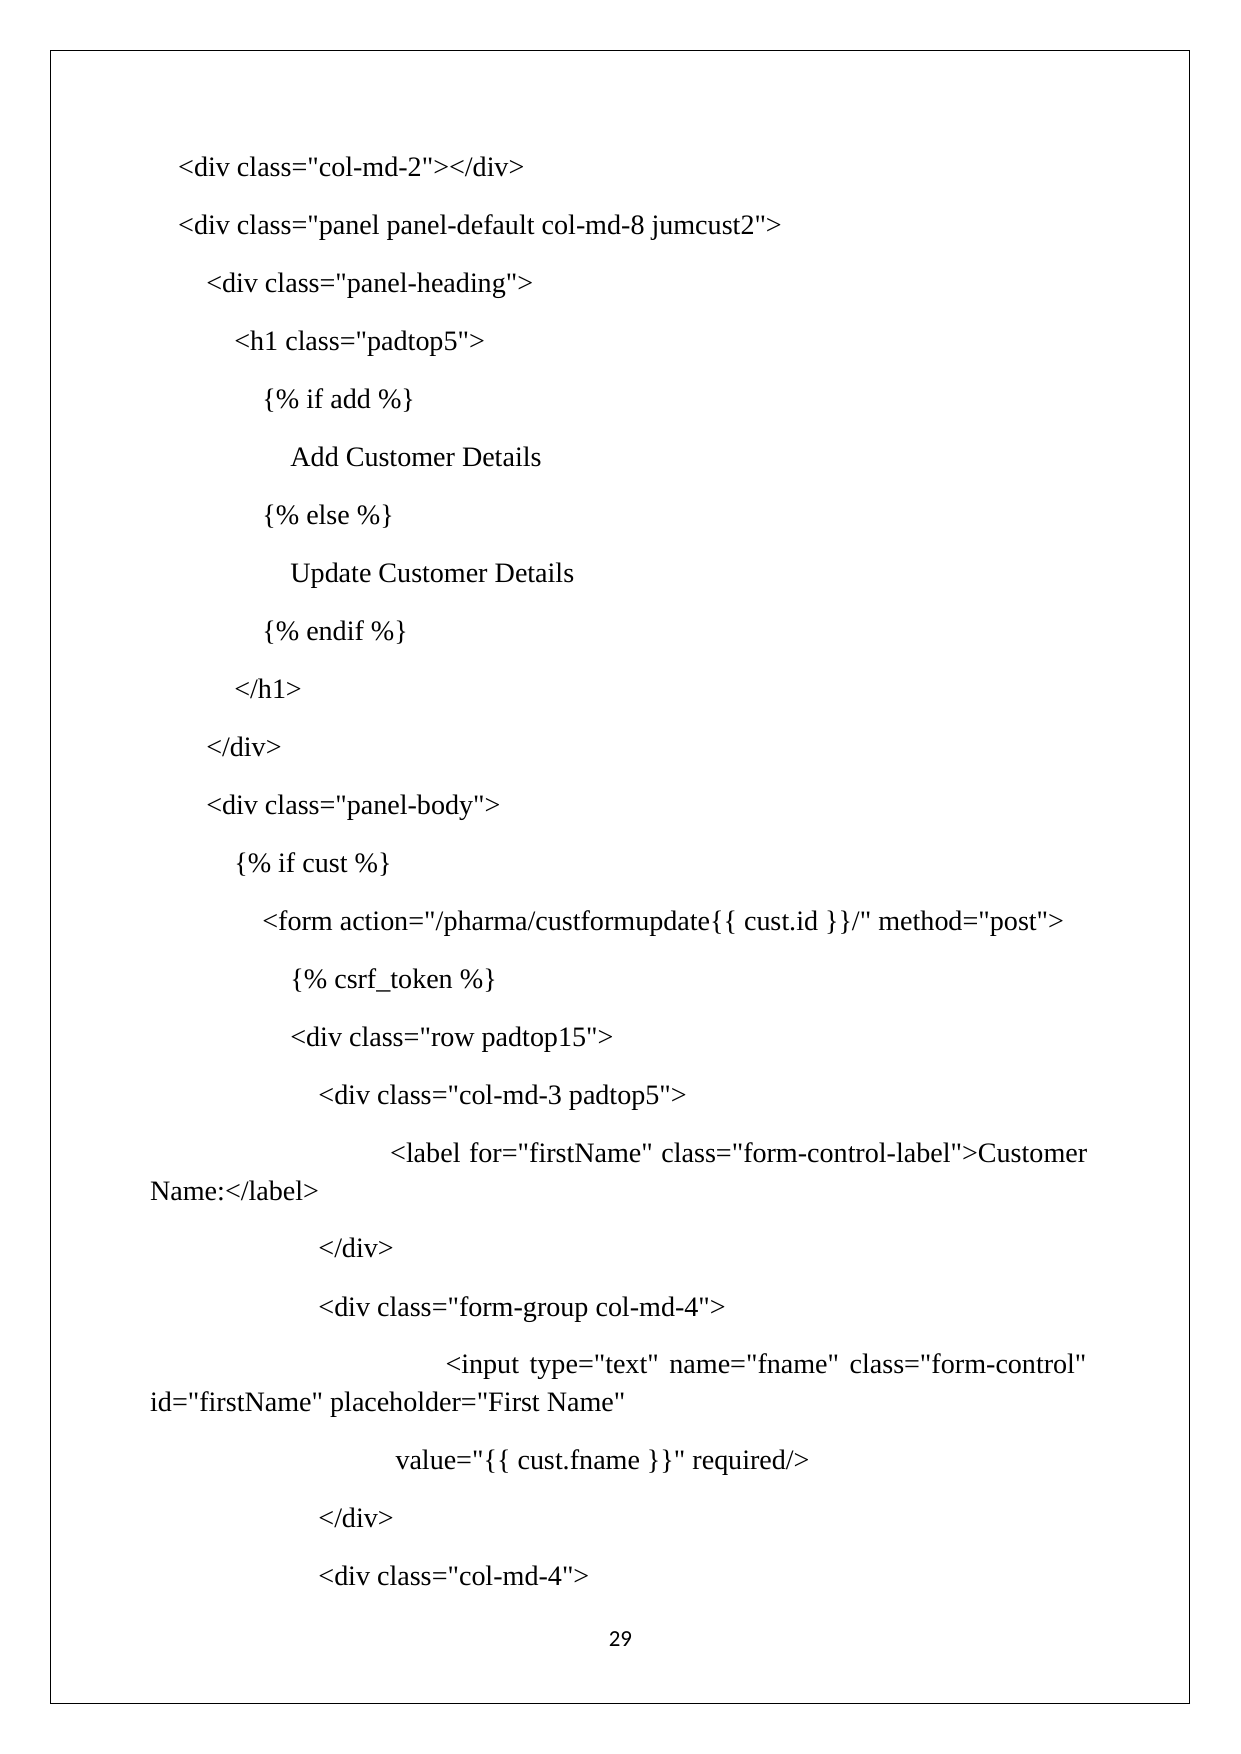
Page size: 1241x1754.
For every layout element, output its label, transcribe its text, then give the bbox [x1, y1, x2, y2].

text <div class="panel-heading"> [150, 266, 1090, 298]
text </div> [150, 1232, 1090, 1264]
text </div> [150, 1501, 1090, 1533]
text value="{{ cust.fname }}" required/> [150, 1443, 1090, 1475]
text {% if add %} [150, 382, 1090, 414]
text </h1> [150, 672, 1090, 704]
text <div class="form-group col-md-4"> [150, 1289, 1090, 1322]
text Add Customer Details [150, 440, 1090, 472]
text <div class="panel-body"> [150, 788, 1090, 821]
text <div class="panel panel-default col-md-8 jumcust2"> [150, 208, 1090, 240]
text <div class="col-md-2"></div> [150, 150, 1090, 182]
text <form action="/pharma/custformupdate{{ cust.id }}/" method="post"> [150, 904, 1090, 937]
text Update Customer Details [150, 556, 1090, 588]
text {% else %} [150, 498, 1090, 531]
text {% csrf_token %} [150, 962, 1090, 995]
text <div class="col-md-4"> [150, 1559, 1090, 1591]
text <div class="row padtop15"> [150, 1020, 1090, 1053]
text </div> [150, 730, 1090, 763]
text {% endif %} [150, 614, 1090, 647]
text <label for="firstName" class="form-control-label">Customer Name:</label> [150, 1136, 1090, 1206]
text <div class="col-md-3 padtop5"> [150, 1078, 1090, 1111]
text <input type="text" name="fname" class="form-control" id="firstName" placeholder="First Name" [150, 1348, 1090, 1417]
text {% if cust %} [150, 846, 1090, 879]
text <h1 class="padtop5"> [150, 324, 1090, 356]
